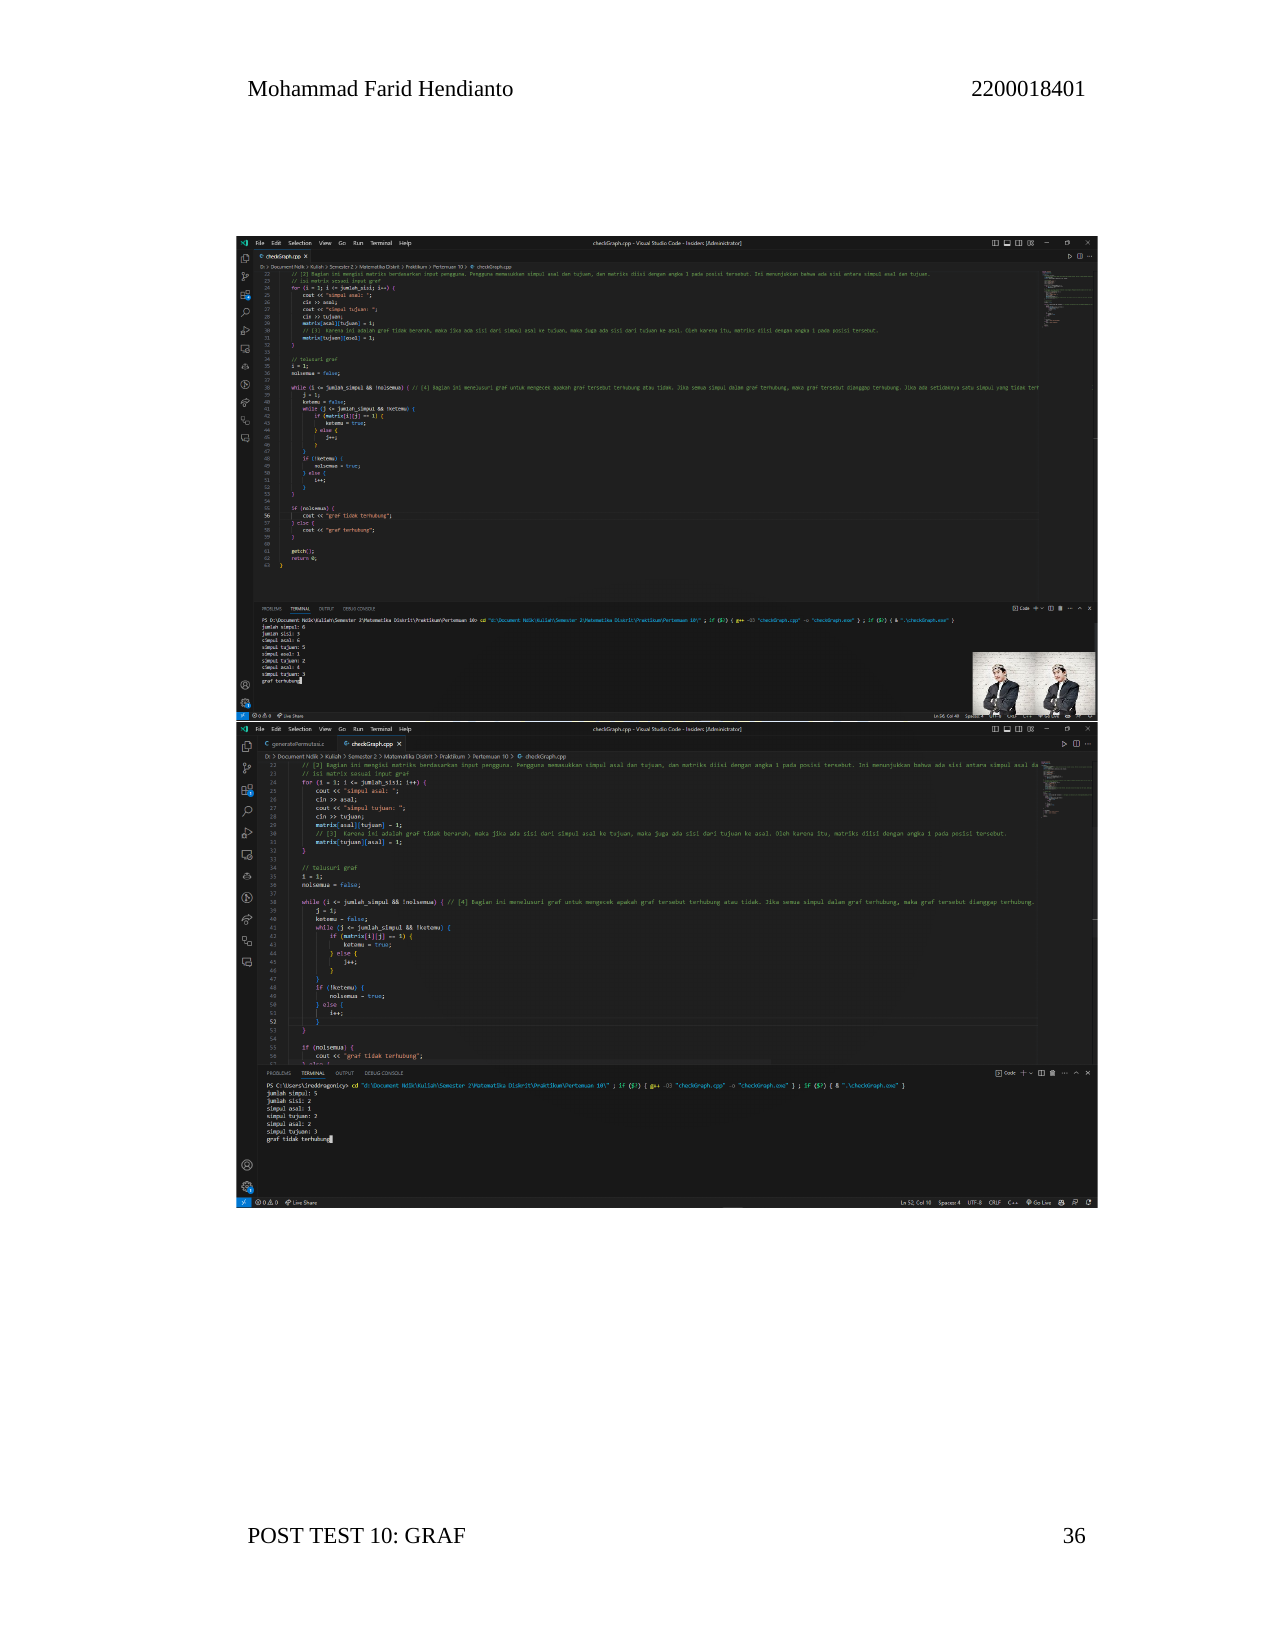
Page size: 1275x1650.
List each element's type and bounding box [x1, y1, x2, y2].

picture [236, 722, 1098, 1208]
picture [236, 236, 1098, 721]
